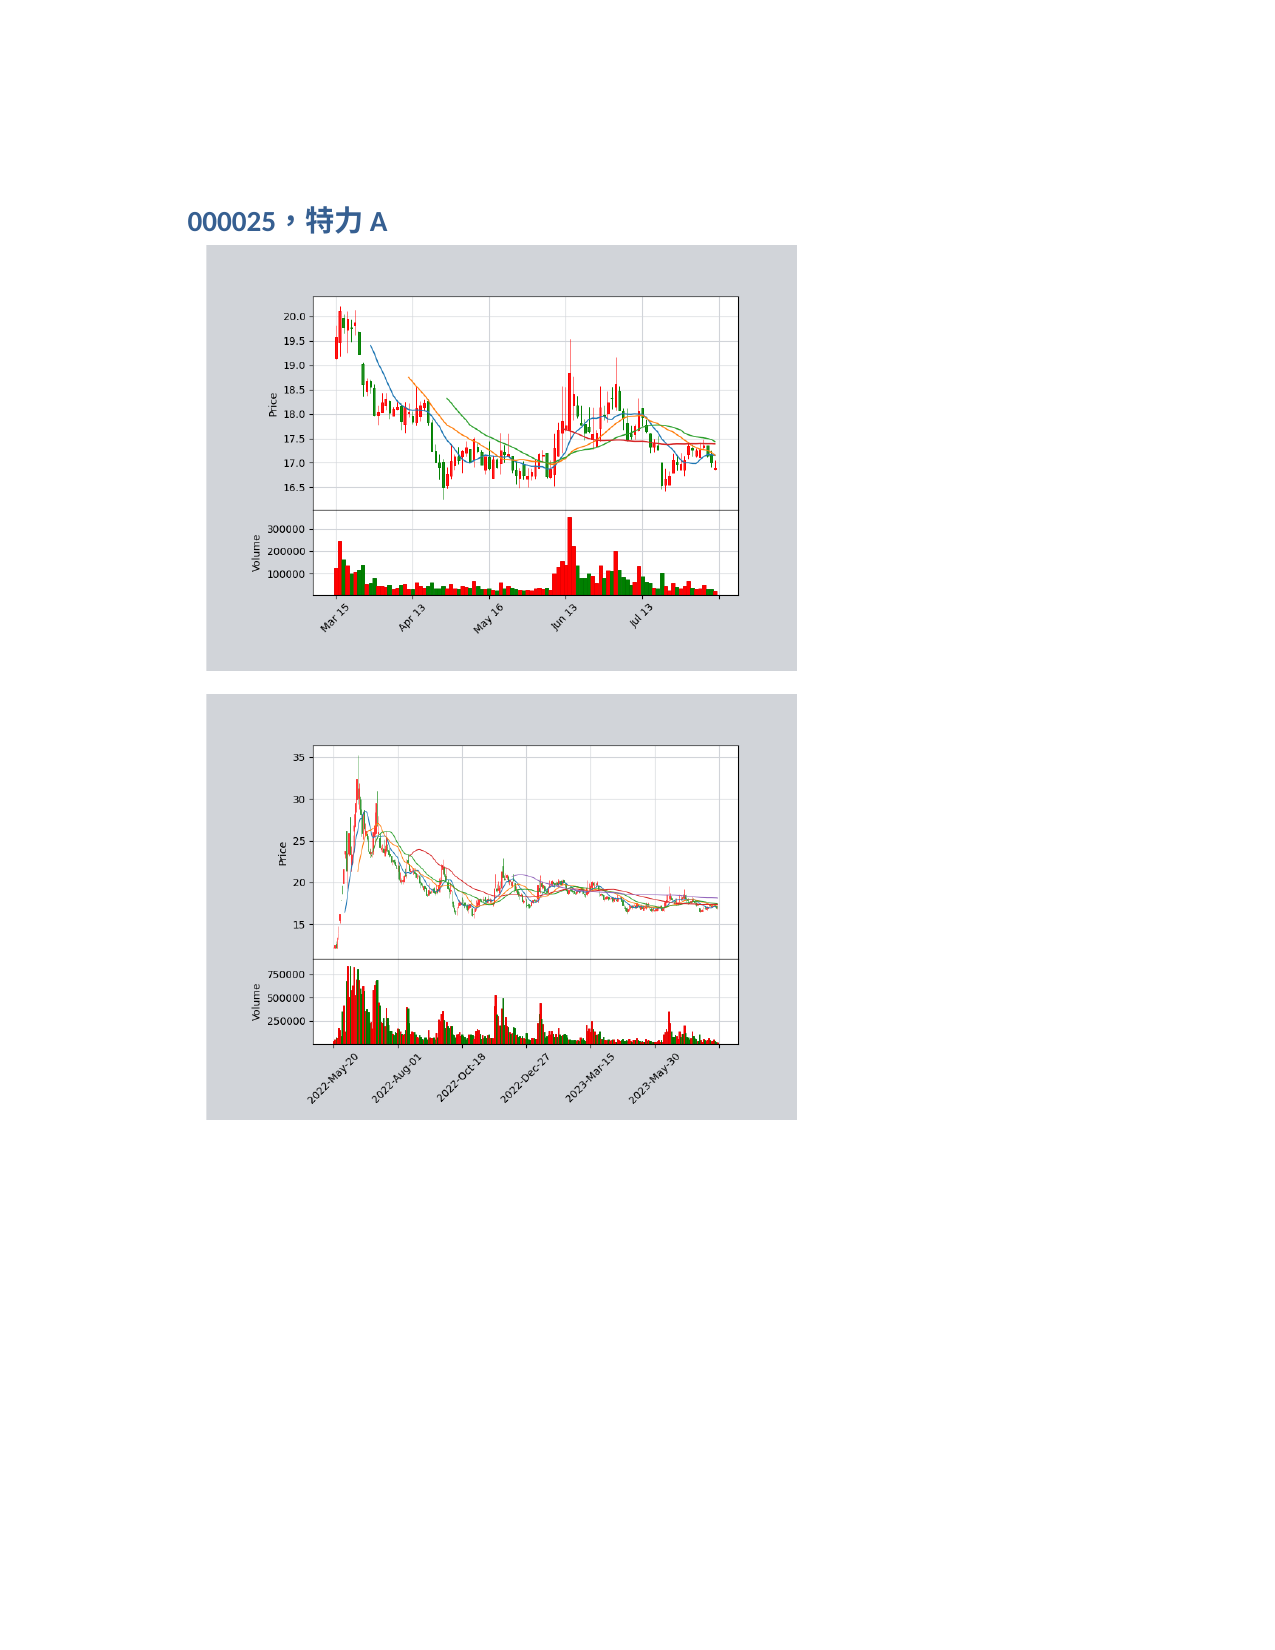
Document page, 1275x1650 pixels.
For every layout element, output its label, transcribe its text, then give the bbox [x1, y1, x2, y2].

picture [206, 694, 797, 1120]
picture [206, 245, 797, 671]
subtitle 000025，特力A [187, 200, 1087, 240]
